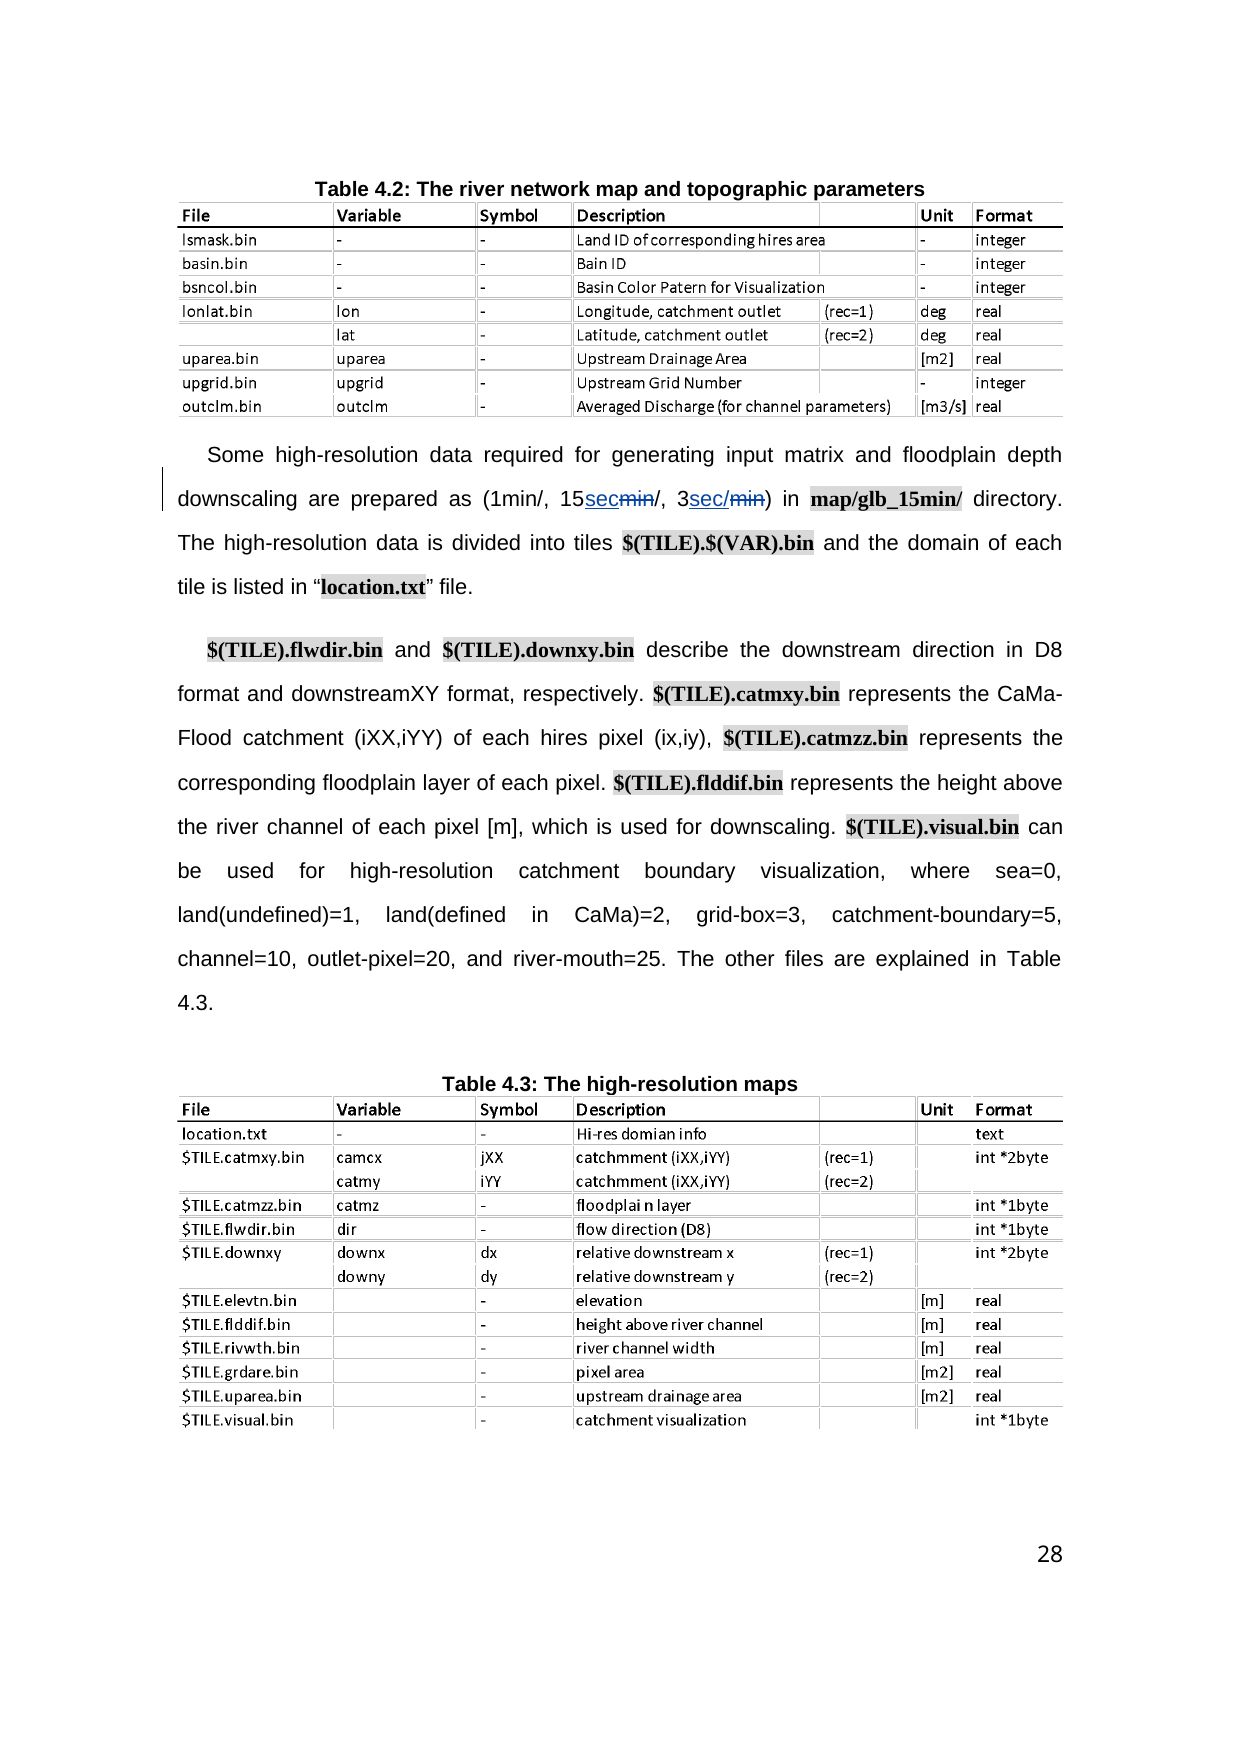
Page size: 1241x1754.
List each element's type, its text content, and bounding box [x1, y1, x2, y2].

text Table 4.2: The river network map and topographic parameters [177, 177, 1063, 201]
text Table 4.3: The high-resolution maps [177, 1072, 1063, 1095]
text Some high-resolution data required for generating input matrix and floodplain depth downscaling are prepared as (1min/, 15/, 3) in map/glb_15min/ directory. The high-resolution data is divided into tiles $(TILE).$(VAR).bin and the domain of each tile is listed in “location.txt” file. [177, 442, 1063, 599]
picture [177, 201, 1063, 417]
picture [177, 1095, 1063, 1429]
text $(TILE).flwdir.bin and $(TILE).downxy.bin describe the downstream direction in D8 format and downstreamXY format, respectively. $(TILE).catmxy.bin represents the CaMa-Flood catchment (iXX,iYY) of each hires pixel (ix,iy), $(TILE).catmzz.bin represents the corresponding floodplain layer of each pixel. $(TILE).flddif.bin represents the height above the river channel of each pixel [m], which is used for downscaling. $(TILE).visual.bin can be used for high-resolution catchment boundary visualization, where sea=0, land(undefined)=1, land(defined in CaMa)=2, grid-box=3, catchment-boundary=5, channel=10, outlet-pixel=20, and river-mouth=25. The other files are explained in Table 4.3. [177, 637, 1063, 1015]
